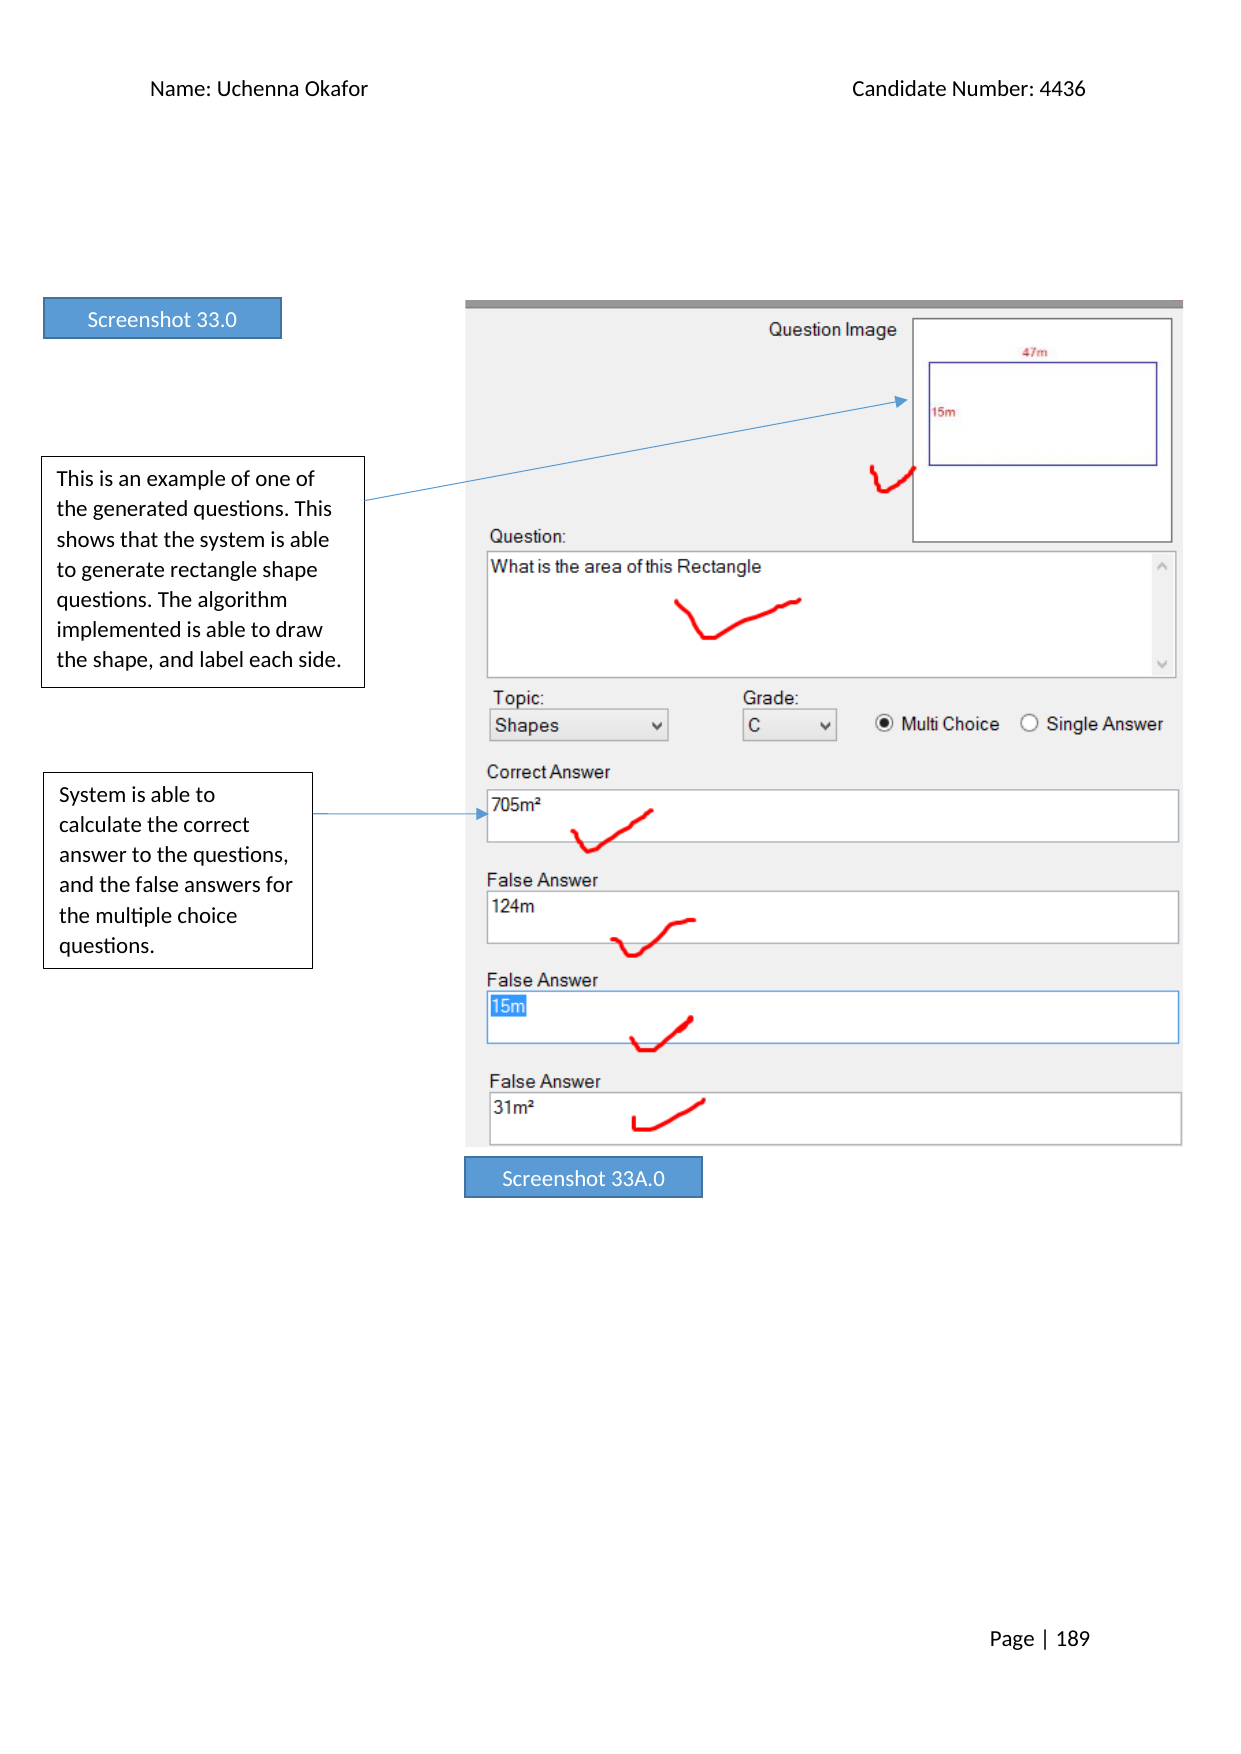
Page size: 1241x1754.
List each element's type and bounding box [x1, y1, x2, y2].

picture [465, 300, 1183, 1147]
